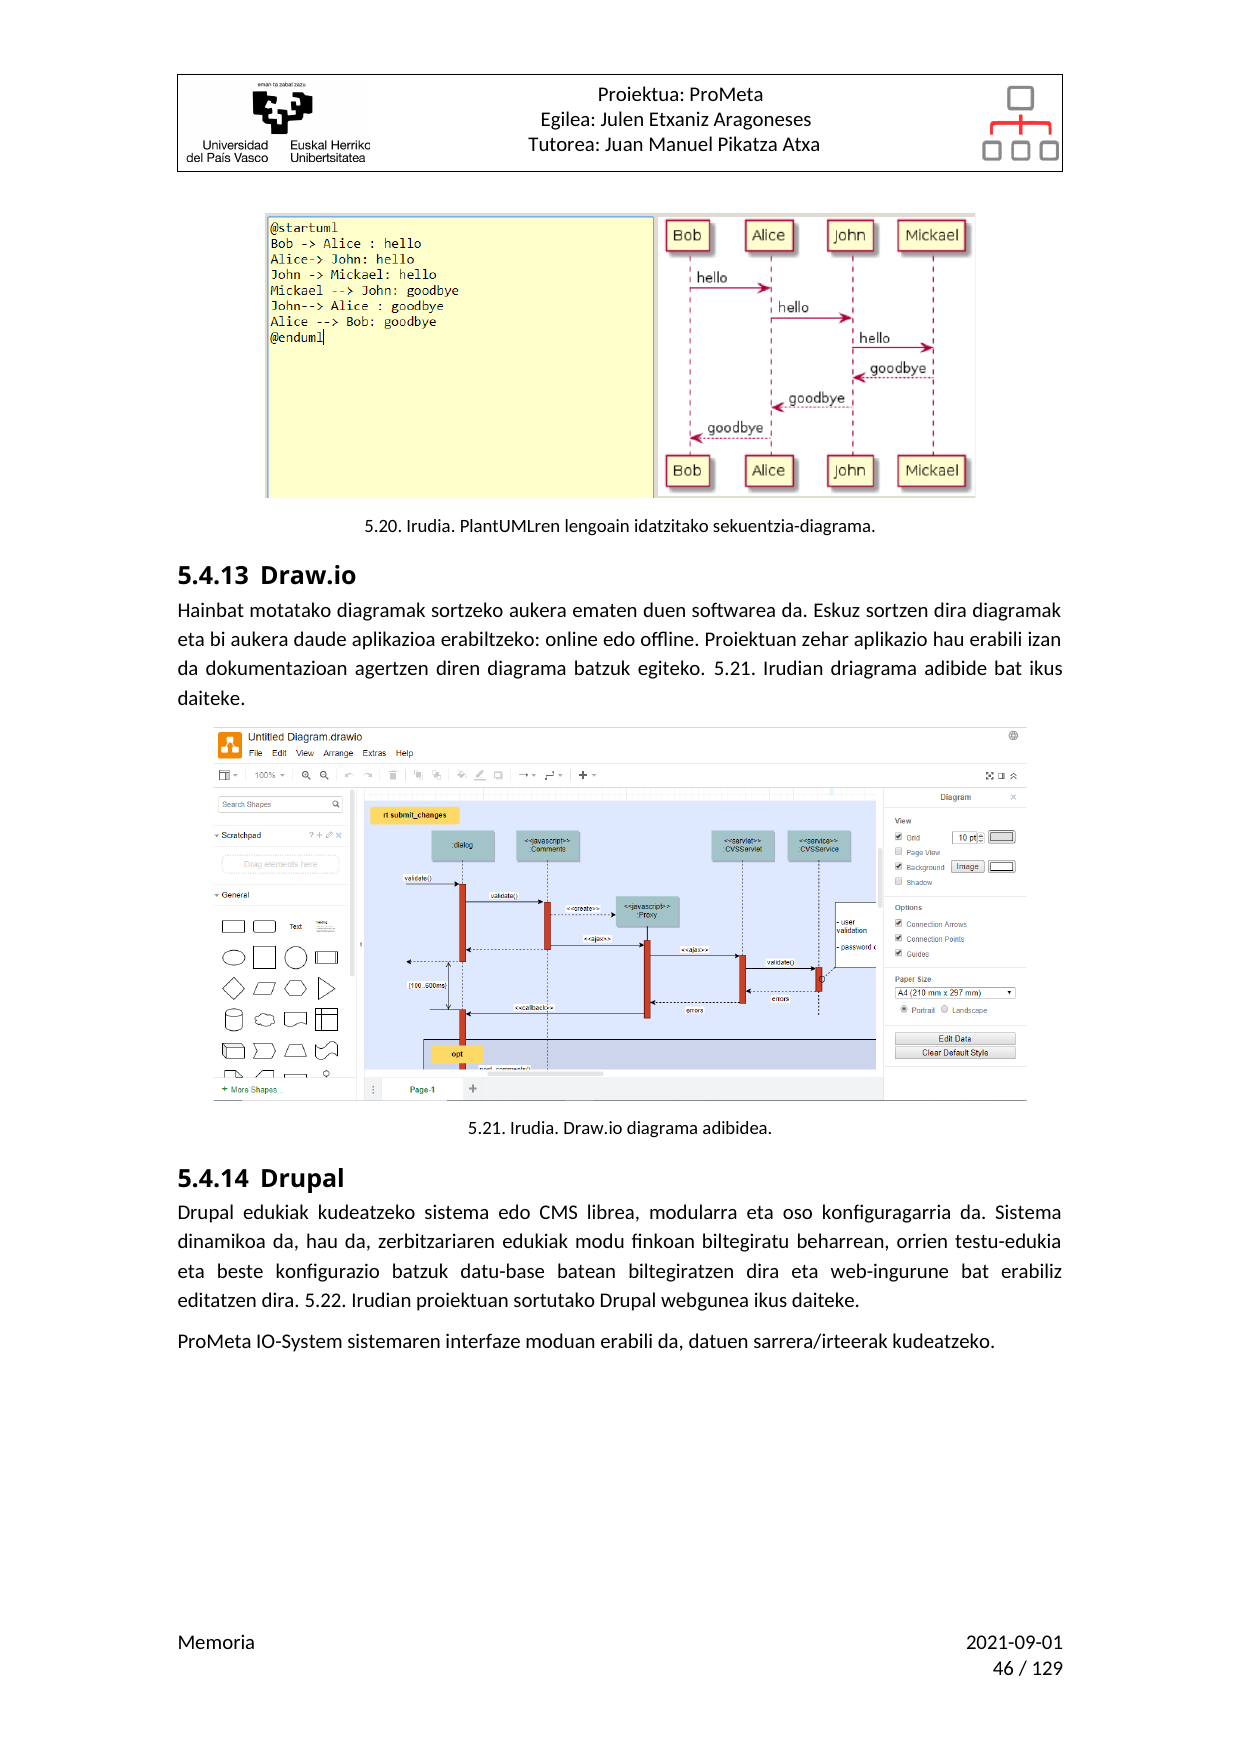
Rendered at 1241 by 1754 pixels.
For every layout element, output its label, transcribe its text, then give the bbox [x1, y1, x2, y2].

picture [978, 80, 1060, 162]
picture [182, 81, 370, 162]
picture [213, 726, 1027, 1101]
subtitle Draw.io [177, 558, 1063, 592]
text ProMeta IO-System sistemaren interfaze moduan erabili da, datuen sarrera/irteerak kudeatzeko. [177, 1329, 1063, 1354]
subtitle Drupal [177, 1160, 1063, 1194]
